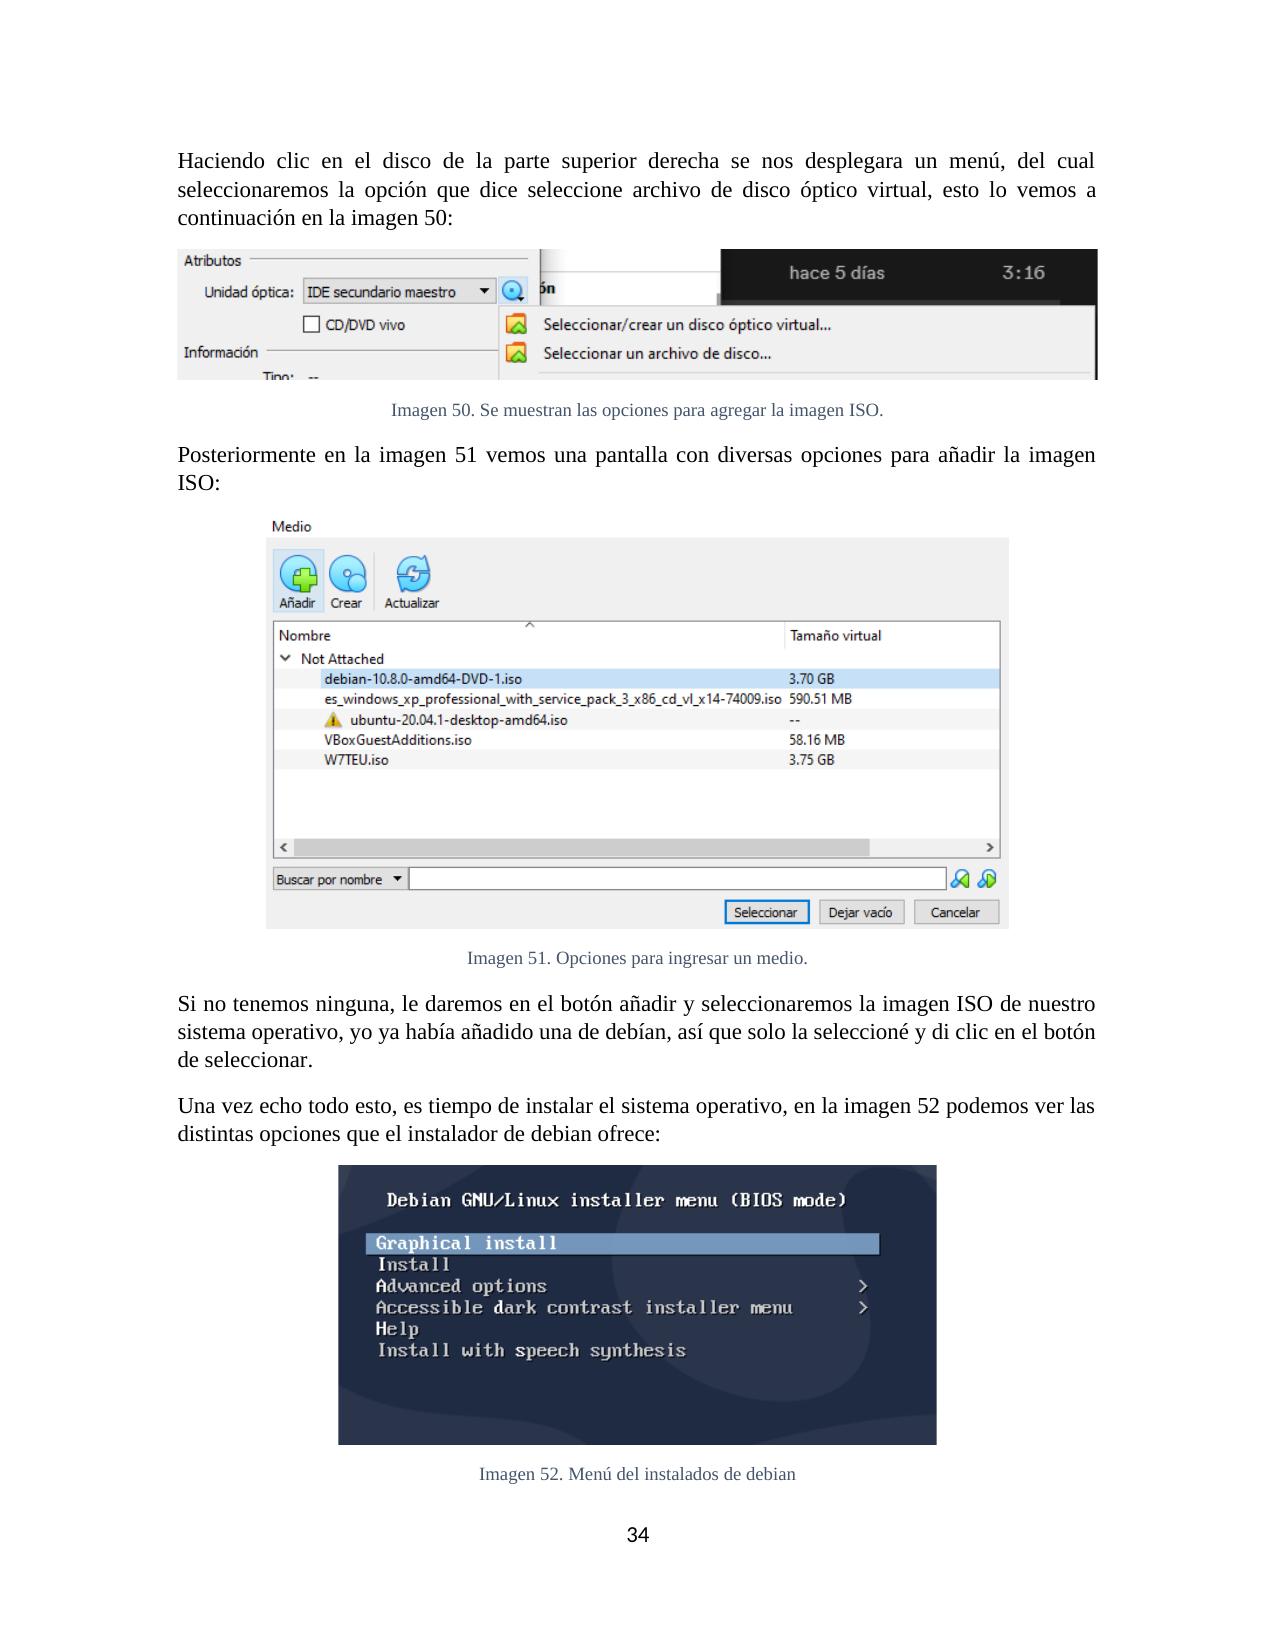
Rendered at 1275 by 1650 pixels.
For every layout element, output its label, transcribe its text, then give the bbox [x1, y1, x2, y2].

text Posteriormente en la imagen 51 vemos una pantalla con diversas opciones para añadir la imagen ISO: [177, 441, 1098, 496]
text Imagen 50. Se muestran las opciones para agregar la imagen ISO. [177, 398, 1098, 420]
text Imagen 51. Opciones para ingresar un medio. [177, 947, 1098, 969]
text Imagen 52. Menú del instalados de debian [177, 1463, 1098, 1485]
text Haciendo clic en el disco de la parte superior derecha se nos desplegara un menú, del cual seleccionaremos la opción que dice seleccione archivo de disco óptico virtual, esto lo vemos a continuación en la imagen 50: [177, 148, 1098, 231]
text Una vez echo todo esto, es tiempo de instalar el sistema operativo, en la imagen 52 podemos ver las distintas opciones que el instalador de debian ofrece: [177, 1092, 1098, 1146]
text Si no tenemos ninguna, le daremos en el botón añadir y seleccionaremos la imagen ISO de nuestro sistema operativo, yo ya había añadido una de debían, así que solo la seleccioné y di clic en el botón de seleccionar. [177, 990, 1098, 1073]
